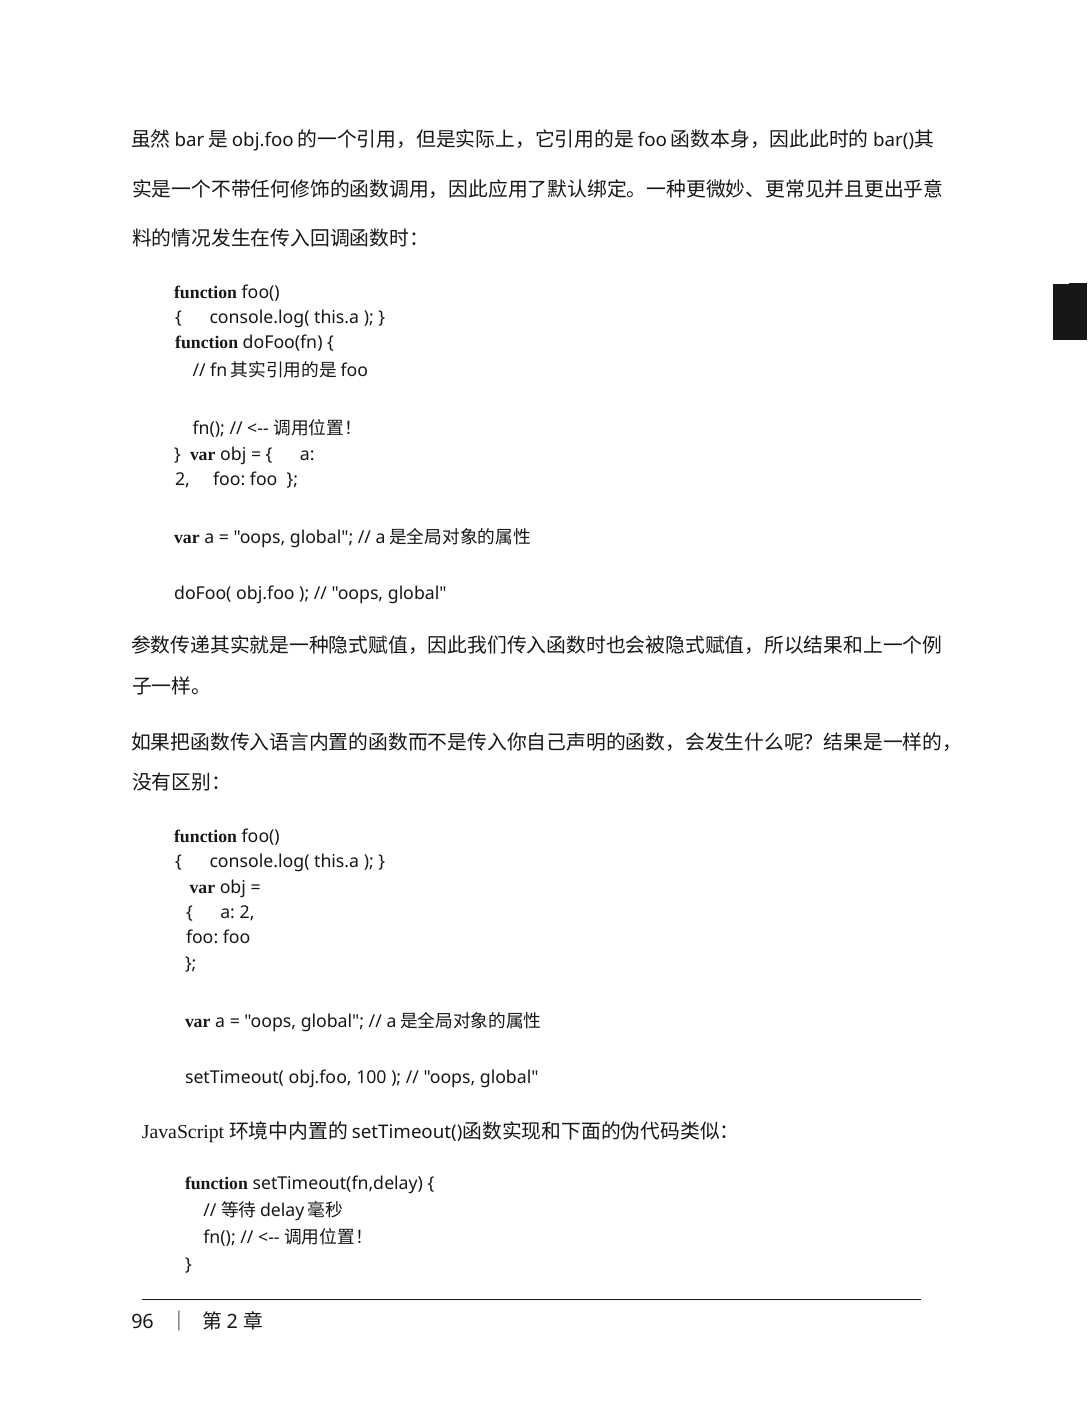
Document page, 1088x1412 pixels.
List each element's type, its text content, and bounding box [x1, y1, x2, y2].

text }; [185, 951, 670, 975]
text // 等待delay毫秒 [185, 1196, 670, 1222]
text setTimeout( obj.foo, 100 ); // "oops, global" [185, 1065, 670, 1089]
text fn(); // <-- 调用位置！ [185, 1223, 670, 1249]
text } var obj = { a: 2, foo: foo }; [174, 441, 315, 491]
text 虽然bar是obj.foo的一个引用，但是实际上，它引用的是foo函数本身，因此此时的 bar()其实是一个不带任何修饰的函数调用，因此应用了默认绑定。一种更微妙、更常见并且更出乎意料的情况发生在传入回调函数时： [131, 124, 946, 251]
text doFoo( obj.foo ); // "oops, global" [174, 580, 670, 604]
text } [185, 1251, 670, 1275]
text var obj = { a: 2, foo: foo [185, 874, 306, 949]
text // fn其实引用的是foo [174, 356, 670, 382]
text function foo() { console.log( this.a ); } function doFoo(fn) { [174, 279, 439, 354]
text function setTimeout(fn,delay) { [185, 1170, 670, 1194]
text var a = "oops, global"; // a是全局对象的属性 [174, 523, 670, 548]
text 如果把函数传入语言内置的函数而不是传入你自己声明的函数，会发生什么呢？结果是一样的，没有区别： [131, 727, 946, 796]
text JavaScript 环境中内置的setTimeout()函数实现和下面的伪代码类似： [142, 1116, 946, 1144]
text function foo() { console.log( this.a ); } [174, 823, 475, 873]
text var a = "oops, global"; // a是全局对象的属性 [185, 1007, 670, 1033]
text fn(); // <-- 调用位置！ [174, 413, 670, 439]
text 参数传递其实就是一种隐式赋值，因此我们传入函数时也会被隐式赋值，所以结果和上一个例子一样。 [131, 630, 946, 699]
